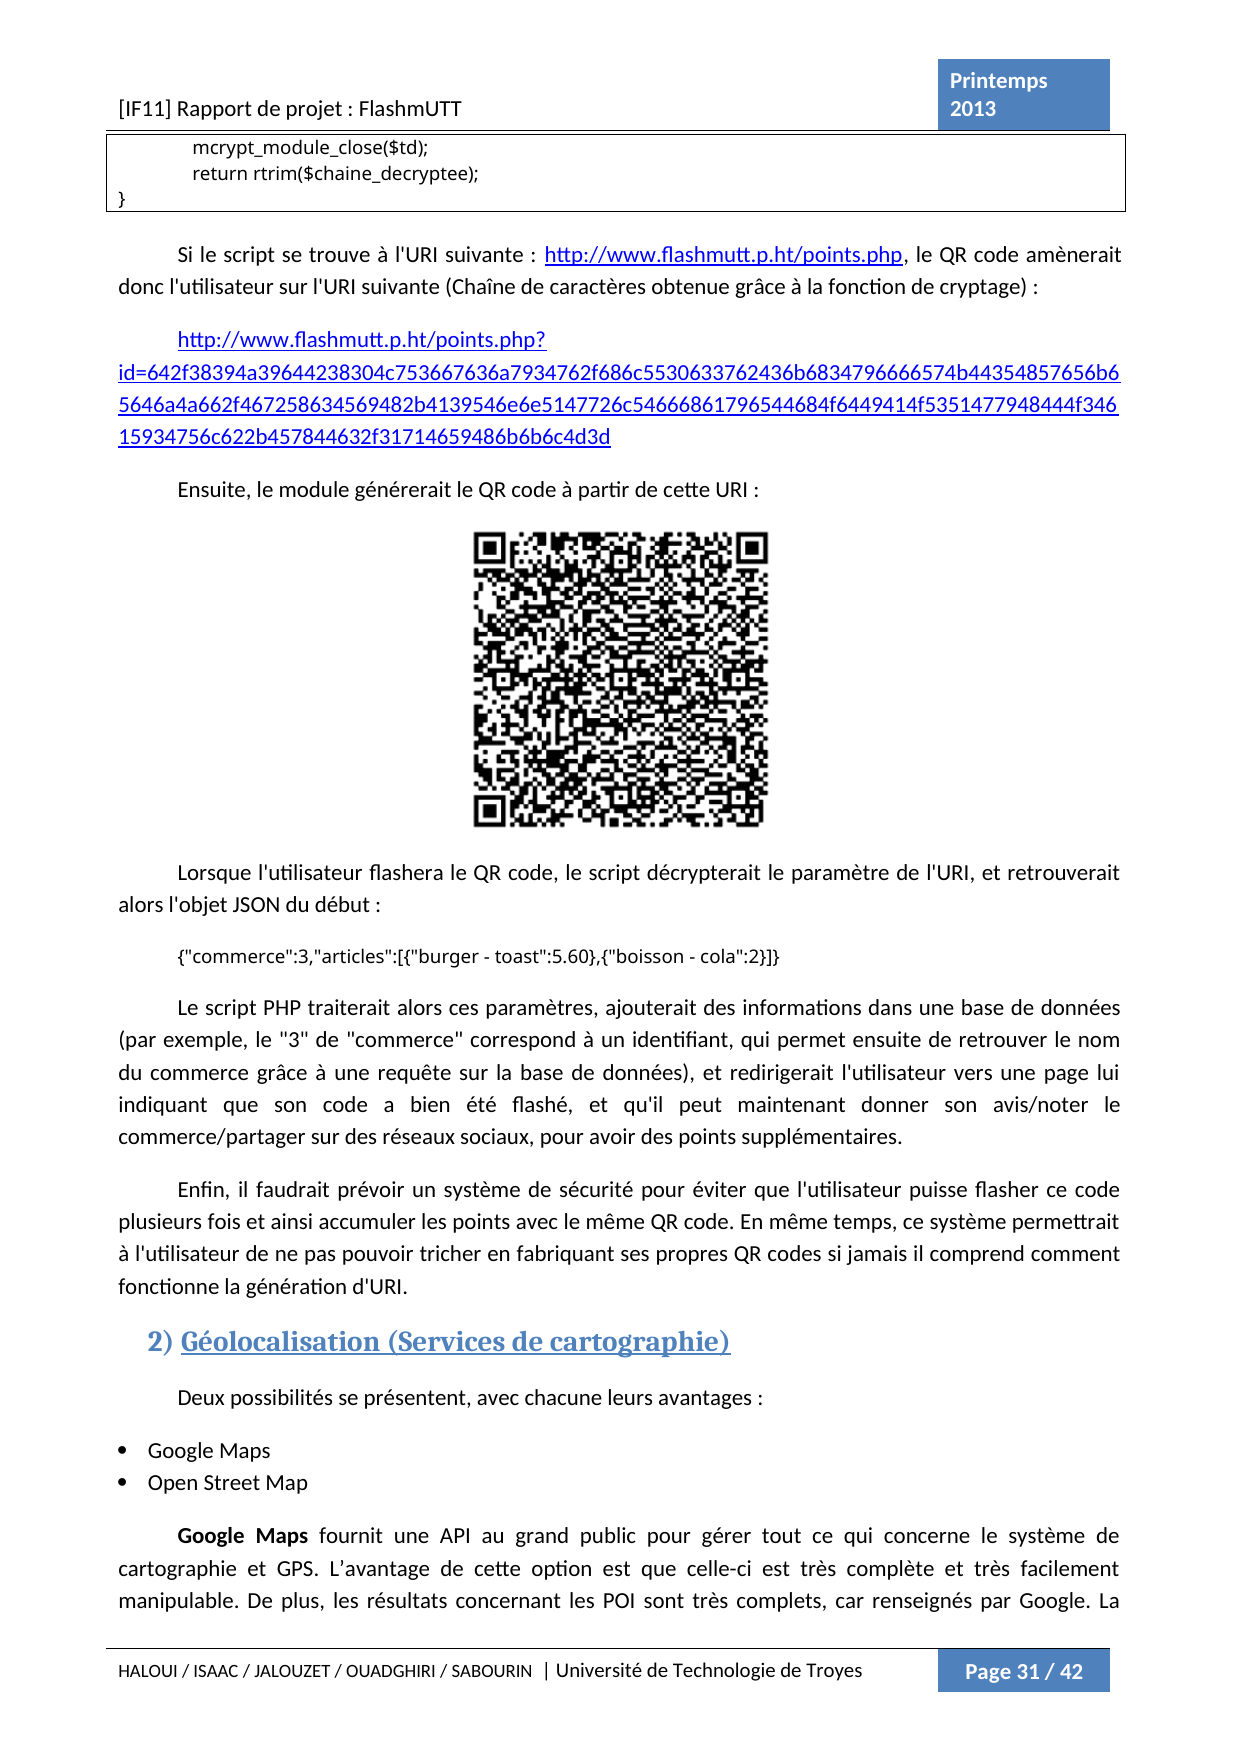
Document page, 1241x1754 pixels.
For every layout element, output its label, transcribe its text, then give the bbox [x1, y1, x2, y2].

text Enfin, il faudrait prévoir un système de sécurité pour éviter que l'utilisateur puisse flasher ce code plusieurs fois et ainsi accumuler les points avec le même QR code. En même temps, ce système permettrait à l'utilisateur de ne pas pouvoir tricher en fabriquant ses propres QR codes si jamais il comprend comment fonctionne la génération d'URI. [118, 1175, 1122, 1300]
text Deux possibilités se présentent, avec chacune leurs avantages : [118, 1383, 1122, 1411]
text Le script PHP traiterait alors ces paramètres, ajouterait des informations dans une base de données (par exemple, le "3" de "commerce" correspond à un identifiant, qui permet ensuite de retrouver le nom du commerce grâce à une requête sur la base de données), et redirigerait l'utilisateur vers une page lui indiquant que son code a bien été flashé, et qu'il peut maintenant donner son avis/noter le commerce/partager sur des réseaux sociaux, pour avoir des points supplémentaires. [118, 993, 1122, 1150]
subtitle Géolocalisation (Services de cartographie) [148, 1325, 1122, 1358]
picture [467, 528, 773, 834]
list Google Maps [118, 1436, 1122, 1464]
text Si le script se trouve à l'URI suivante : http://www.flashmutt.p.ht/points.php, le QR code amènerait donc l'utilisateur sur l'URI suivante (Chaîne de caractères obtenue grâce à la fonction de cryptage) : [118, 240, 1122, 301]
text Lorsque l'utilisateur flashera le QR code, le script décrypterait le paramètre de l'URI, et retrouverait alors l'objet JSON du début : [118, 858, 1122, 918]
list Open Street Map [118, 1468, 1122, 1497]
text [118, 1522, 1122, 1614]
text Ensuite, le module générerait le QR code à partir de cette URI : [118, 475, 1122, 503]
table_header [107, 135, 1125, 211]
text http://www.flashmutt.p.ht/points.php?id=642f38394a39644238304c753667636a7934762f686c5530633762436b6834796666574b44354857656b65646a4a662f467258634569482b4139546e6e5147726c54666861796544684f6449414f5351477948444f34615934756c622b457844632f31714659486b6b6c4d3d [118, 326, 1122, 450]
text {"commerce":3,"articles":[{"burger - toast":5.60},{"boisson - cola":2}]} [118, 943, 1122, 969]
